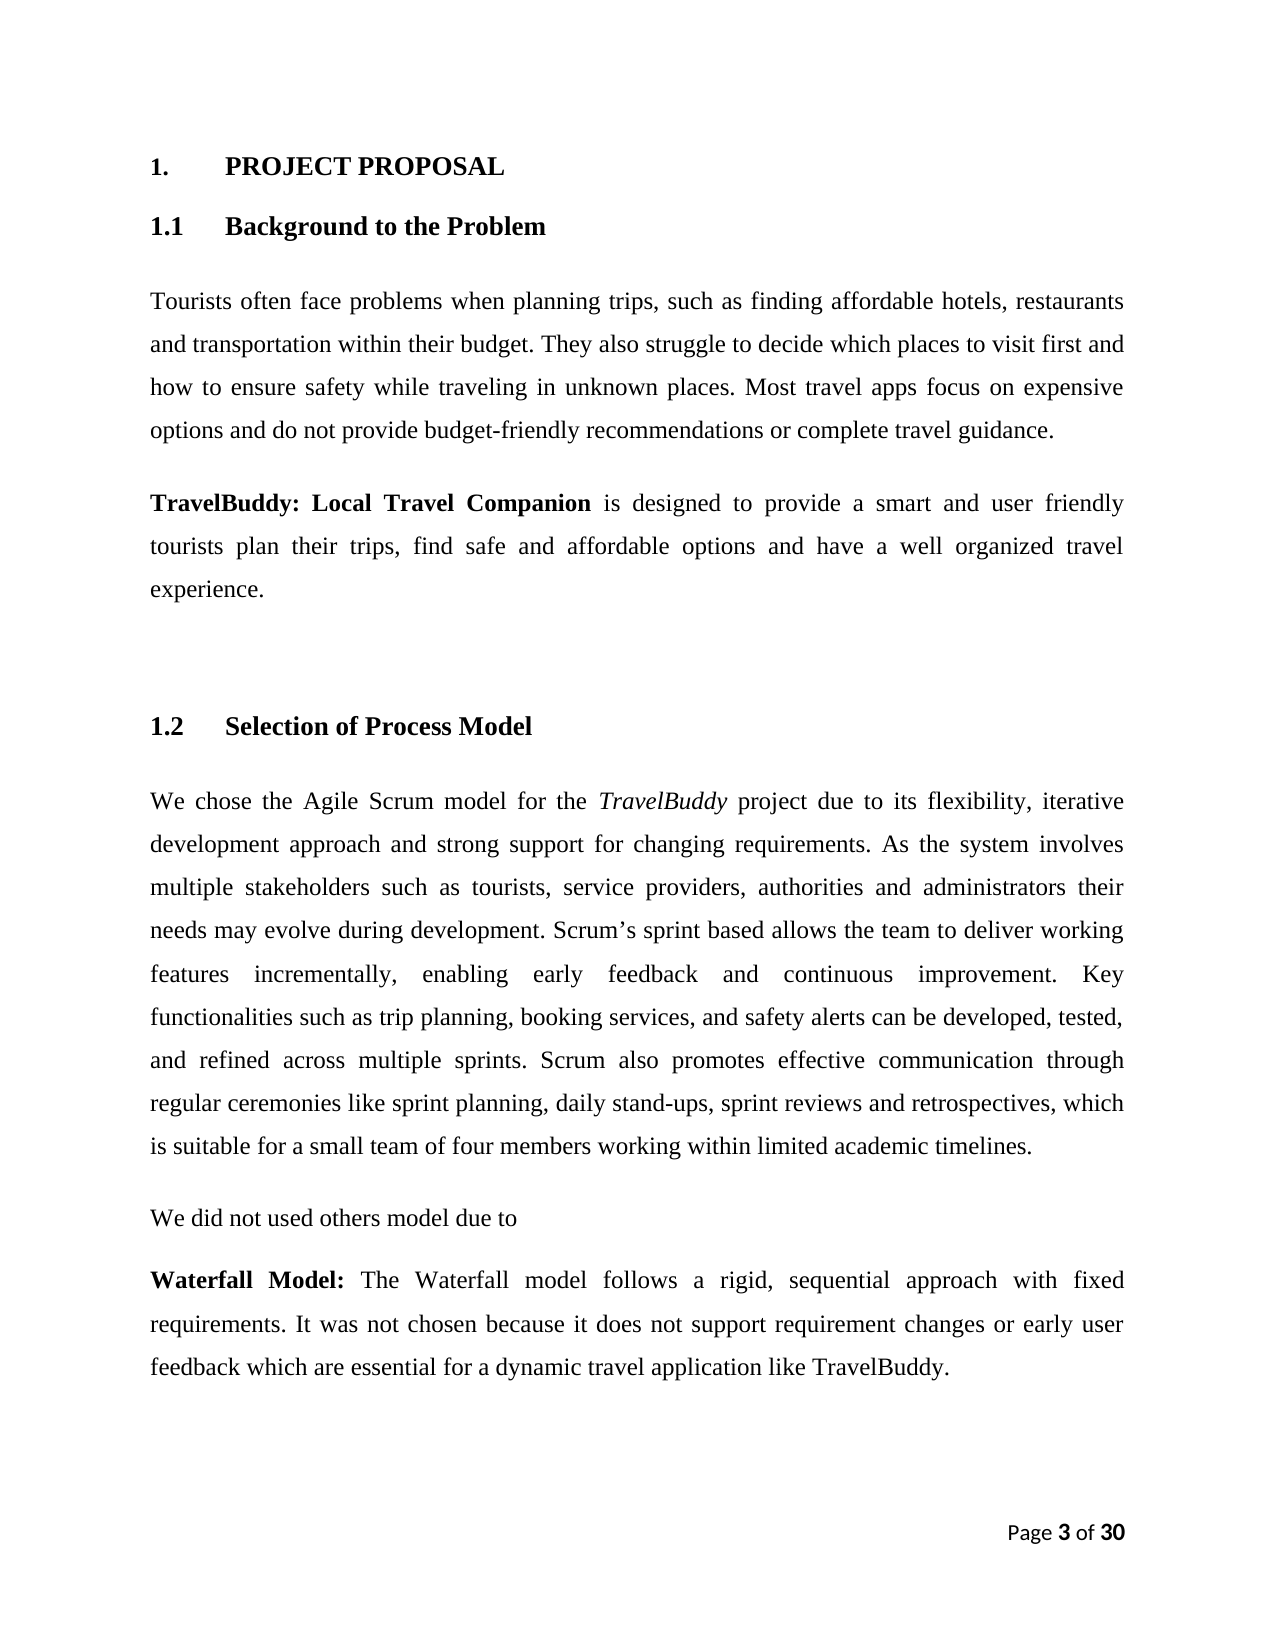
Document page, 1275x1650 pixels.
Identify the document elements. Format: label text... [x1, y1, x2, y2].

subtitle Background to the Problem [150, 210, 1125, 241]
text We chose the Agile Scrum model for the TravelBuddy project due to its flexibility, iterative development approach and strong support for changing requirements. As the system involves multiple stakeholders such as tourists, service providers, authorities and administrators their needs may evolve during development. Scrum’s sprint based allows the team to deliver working features incrementally, enabling early feedback and continuous improvement. Key functionalities such as trip planning, booking services, and safety alerts can be developed, tested, and refined across multiple sprints. Scrum also promotes effective communication through regular ceremonies like sprint planning, daily stand-ups, sprint reviews and retrospectives, which is suitable for a small team of four members working within limited academic timelines. [150, 786, 1125, 1160]
text Tourists often face problems when planning trips, such as finding affordable hotels, restaurants and transportation within their budget. They also struggle to decide which places to visit first and how to ensure safety while traveling in unknown places. Most travel apps focus on expensive options and do not provide budget-friendly recommendations or complete travel guidance. [150, 286, 1125, 444]
subtitle Selection of Process Model [150, 710, 1125, 741]
text Waterfall Model: The Waterfall model follows a rigid, sequential approach with fixed requirements. It was not chosen because it does not support requirement changes or early user feedback which are essential for a dynamic travel application like TravelBuddy. [150, 1266, 1125, 1381]
text TravelBuddy: Local Travel Companion is designed to provide a smart and user friendly tourists plan their trips, find safe and affordable options and have a well organized travel experience. [150, 488, 1125, 603]
subtitle PROJECT PROPOSAL [150, 150, 1125, 181]
text We did not used others model due to [150, 1203, 1125, 1232]
